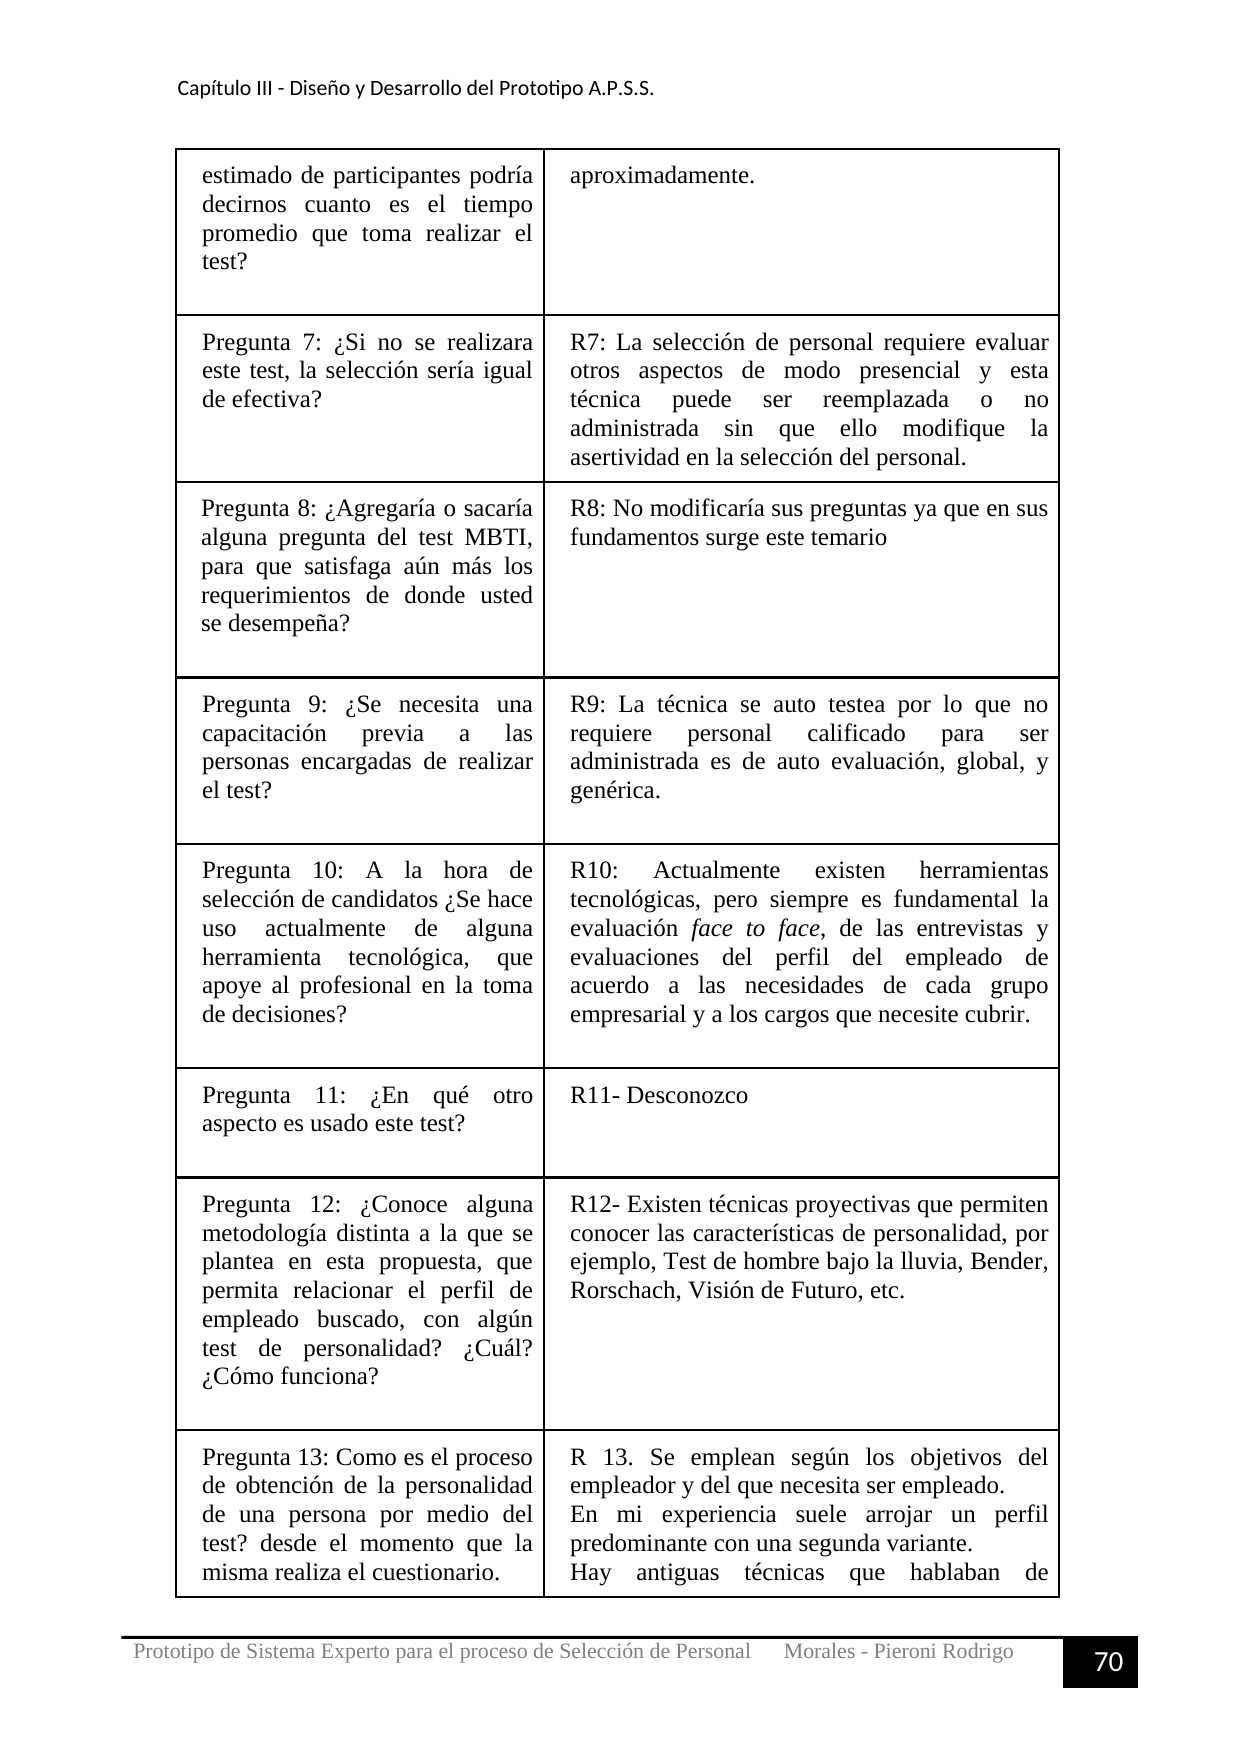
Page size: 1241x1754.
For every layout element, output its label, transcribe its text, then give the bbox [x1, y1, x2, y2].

table_cell R12- Existen técnicas proyectivas que permiten conocer las características de personalidad, por ejemplo, Test de hombre bajo la lluvia, Bender, Rorschach, Visión de Futuro, etc. [545, 1179, 1058, 1429]
table_cell R11- Desconozco [545, 1069, 1058, 1176]
table_cell R7: La selección de personal requiere evaluar otros aspectos de modo presencial y esta técnica puede ser reemplazada o no administrada sin que ello modifique la asertividad en la selección del personal. [545, 316, 1058, 481]
table_cell Pregunta 10: A la hora de selección de candidatos ¿Se hace uso actualmente de alguna herramienta tecnológica, que apoye al profesional en la toma de decisiones? [177, 845, 543, 1067]
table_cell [545, 1431, 1058, 1596]
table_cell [177, 150, 543, 314]
table_cell Pregunta 12: ¿Conoce alguna metodología distinta a la que se plantea en esta propuesta, que permita relacionar el perfil de empleado buscado, con algún test de personalidad? ¿Cuál? ¿Cómo funciona? [177, 1179, 543, 1429]
table_cell R9: La técnica se auto testea por lo que no requiere personal calificado para ser administrada es de auto evaluación, global, y genérica. [545, 679, 1058, 843]
table_cell Pregunta 8: ¿Agregaría o sacaría alguna pregunta del test MBTI, para que satisfaga aún más los requerimientos de donde usted se desempeña? [177, 483, 543, 676]
table_cell Pregunta 9: ¿Se necesita una capacitación previa a las personas encargadas de realizar el test? [177, 679, 543, 843]
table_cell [177, 1431, 543, 1596]
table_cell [545, 150, 1058, 314]
table_cell Pregunta 11: ¿En qué otro aspecto es usado este test? [177, 1069, 543, 1176]
table_cell R10: Actualmente existen herramientas tecnológicas, pero siempre es fundamental la evaluación face to face, de las entrevistas y evaluaciones del perfil del empleado de acuerdo a las necesidades de cada grupo empresarial y a los cargos que necesite cubrir. [545, 845, 1058, 1067]
table_cell R8: No modificaría sus preguntas ya que en sus fundamentos surge este temario [545, 483, 1058, 676]
table_cell Pregunta 7: ¿Si no se realizara este test, la selección sería igual de efectiva? [177, 316, 543, 481]
